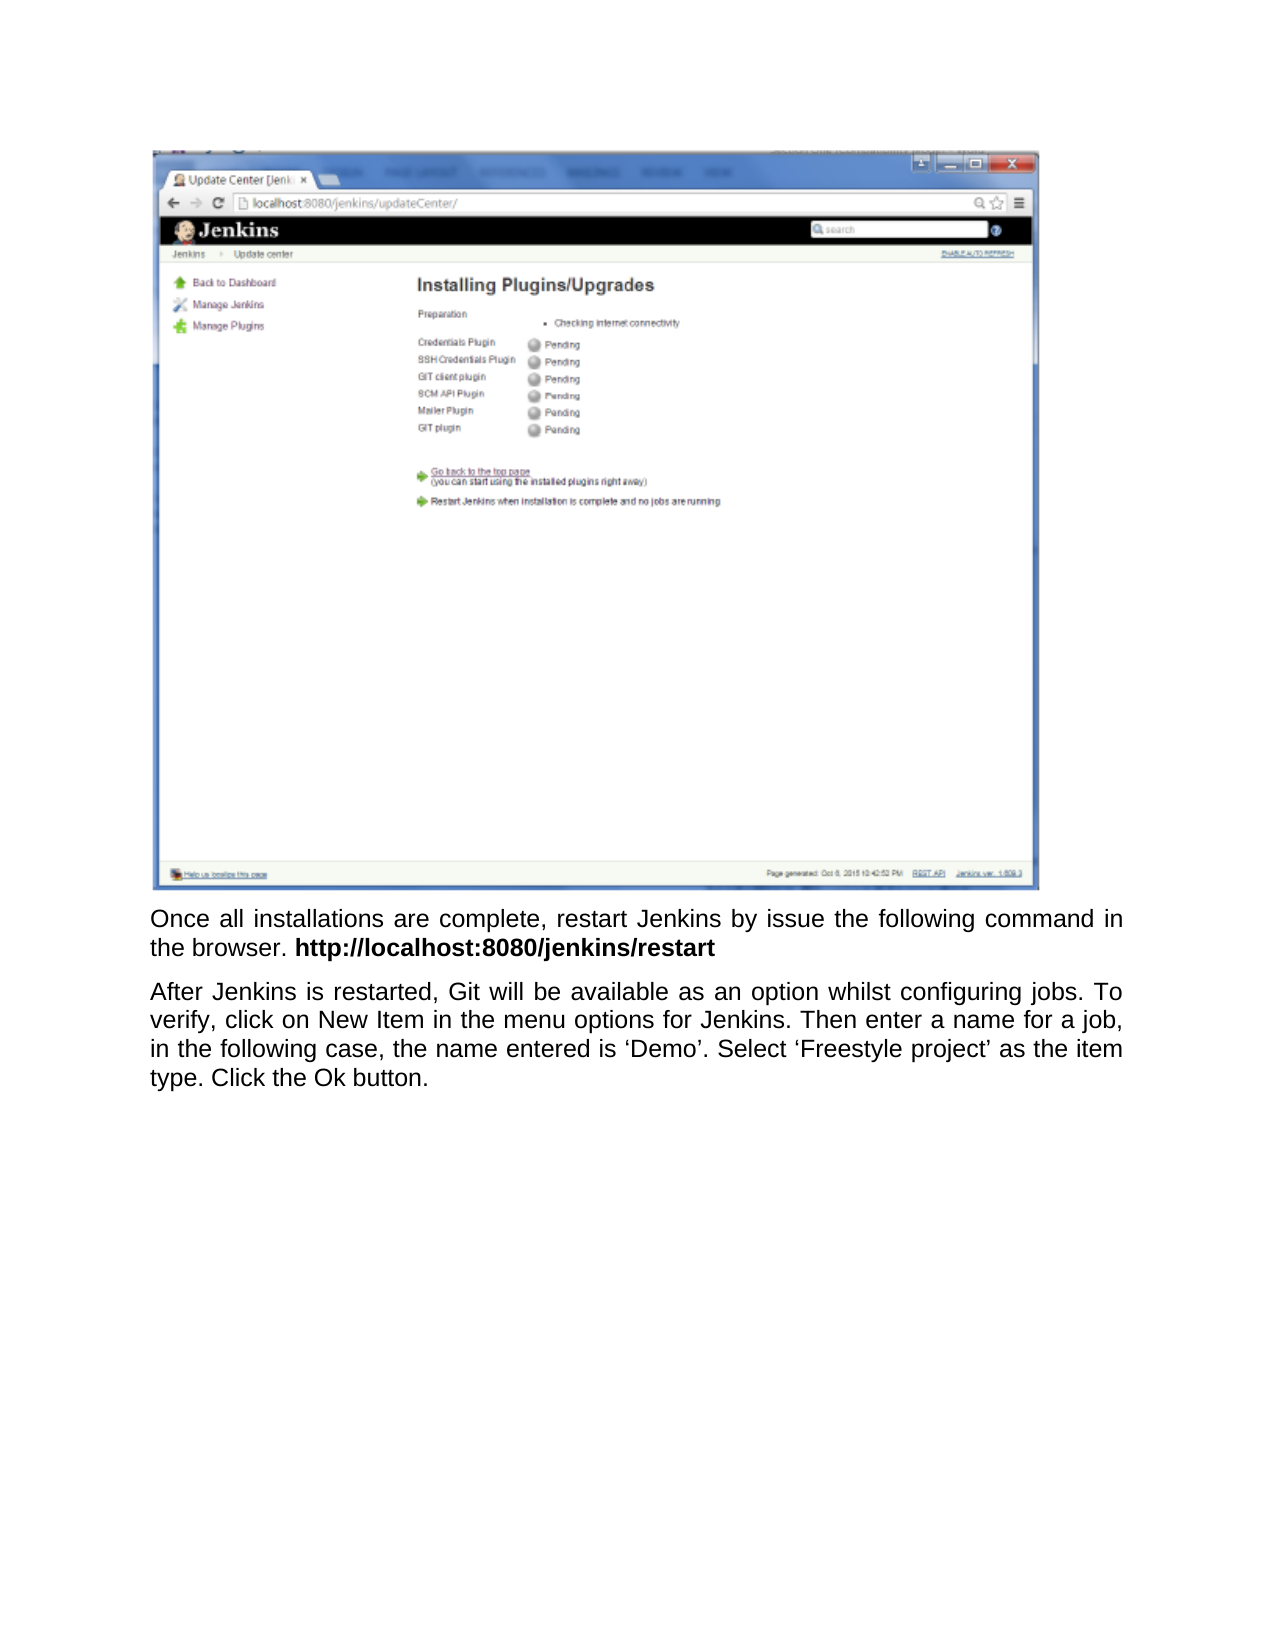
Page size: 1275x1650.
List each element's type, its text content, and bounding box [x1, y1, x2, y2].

picture [150, 150, 1041, 892]
text Once all installations are complete, restart Jenkins by issue the following command in the browser. http://localhost:8080/jenkins/restart [150, 904, 1125, 962]
text After Jenkins is restarted, Git will be available as an option whilst configuring jobs. To verify, click on New Item in the menu options for Jenkins. Then enter a name for a job, in the following case, the name entered is ‘Demo’. Select ‘Freestyle project’ as the item type. Click the Ok button. [150, 977, 1125, 1092]
